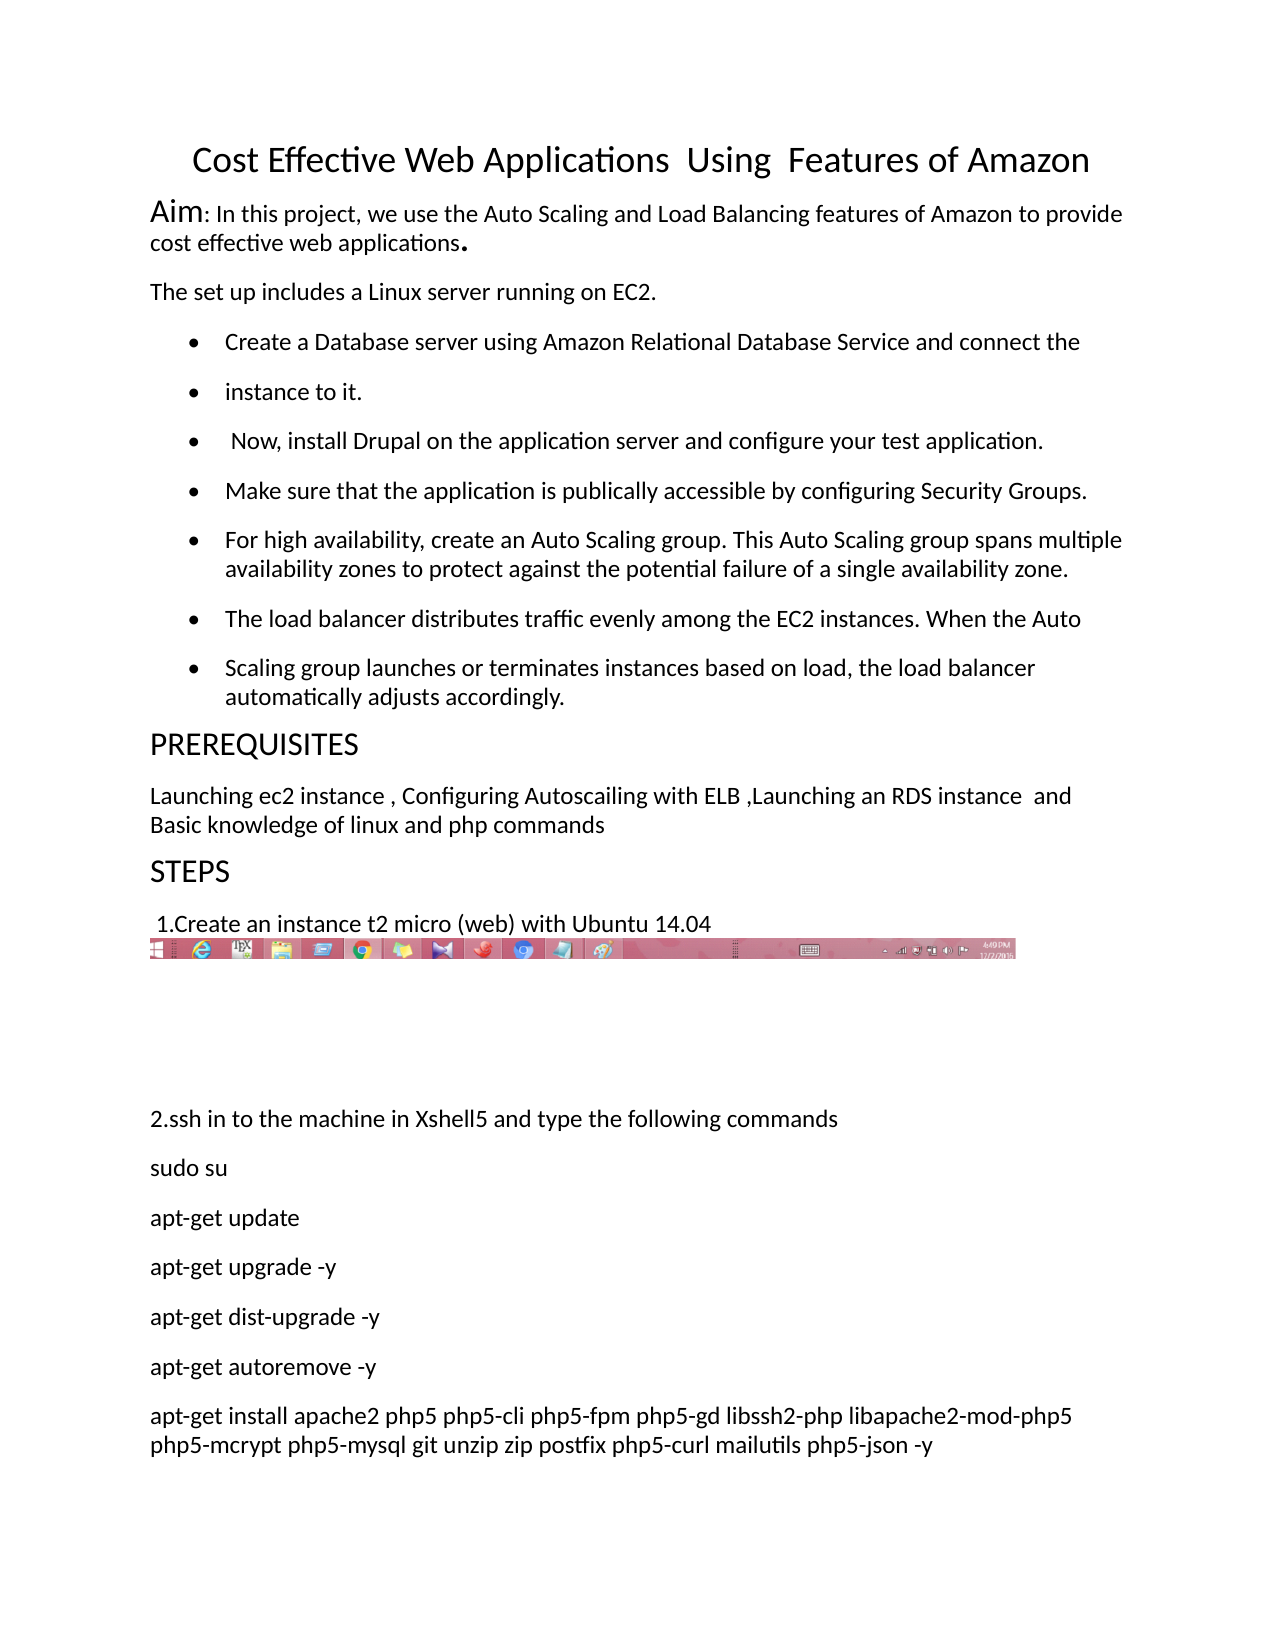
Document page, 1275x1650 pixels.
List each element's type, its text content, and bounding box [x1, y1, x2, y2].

text PREREQUISITES [150, 732, 1125, 761]
text apt-get dist-upgrade -y [150, 1302, 1125, 1331]
list Now, install Drupal on the application server and configure your test application. [187, 427, 1125, 455]
list Create a Database server using Amazon Relational Database Service and connect the [187, 327, 1125, 356]
text 2.ssh in to the machine in Xshell5 and type the following commands [150, 1104, 1125, 1133]
text 1.Create an instance t2 micro (web) with Ubuntu 14.04 [150, 909, 1125, 938]
list Make sure that the application is publically accessible by configuring Security Groups. [187, 476, 1125, 505]
list The load balancer distributes traffic evenly among the EC2 instances. When the Auto [187, 604, 1125, 633]
text Cost Effective Web Applications Using Features of Amazon [150, 150, 1125, 179]
text The set up includes a Linux server running on EC2. [150, 278, 1125, 307]
list For high availability, create an Auto Scaling group. This Auto Scaling group spans multiple availability zones to protect against the potential failure of a single availability zone. [187, 526, 1125, 583]
list Scaling group launches or terminates instances based on load, the load balancer automatically adjusts accordingly. [187, 654, 1125, 711]
text apt-get update [150, 1203, 1125, 1232]
text apt-get upgrade -y [150, 1253, 1125, 1282]
text apt-get autoremove -y [150, 1352, 1125, 1381]
text sudo su [150, 1154, 1125, 1182]
list instance to it. [187, 377, 1125, 406]
text Launching ec2 instance , Configuring Autoscailing with ELB ,Launching an RDS instance and Basic knowledge of linux and php commands [150, 782, 1125, 839]
text STEPS [150, 860, 1125, 889]
text apt-get install apache2 php5 php5-cli php5-fpm php5-gd libssh2-php libapache2-mod-php5 php5-mcrypt php5-mysql git unzip zip postfix php5-curl mailutils php5-json -y [150, 1402, 1125, 1459]
text Aim: In this project, we use the Auto Scaling and Load Balancing features of Amazon to provide cost effective web applications. [150, 199, 1125, 257]
